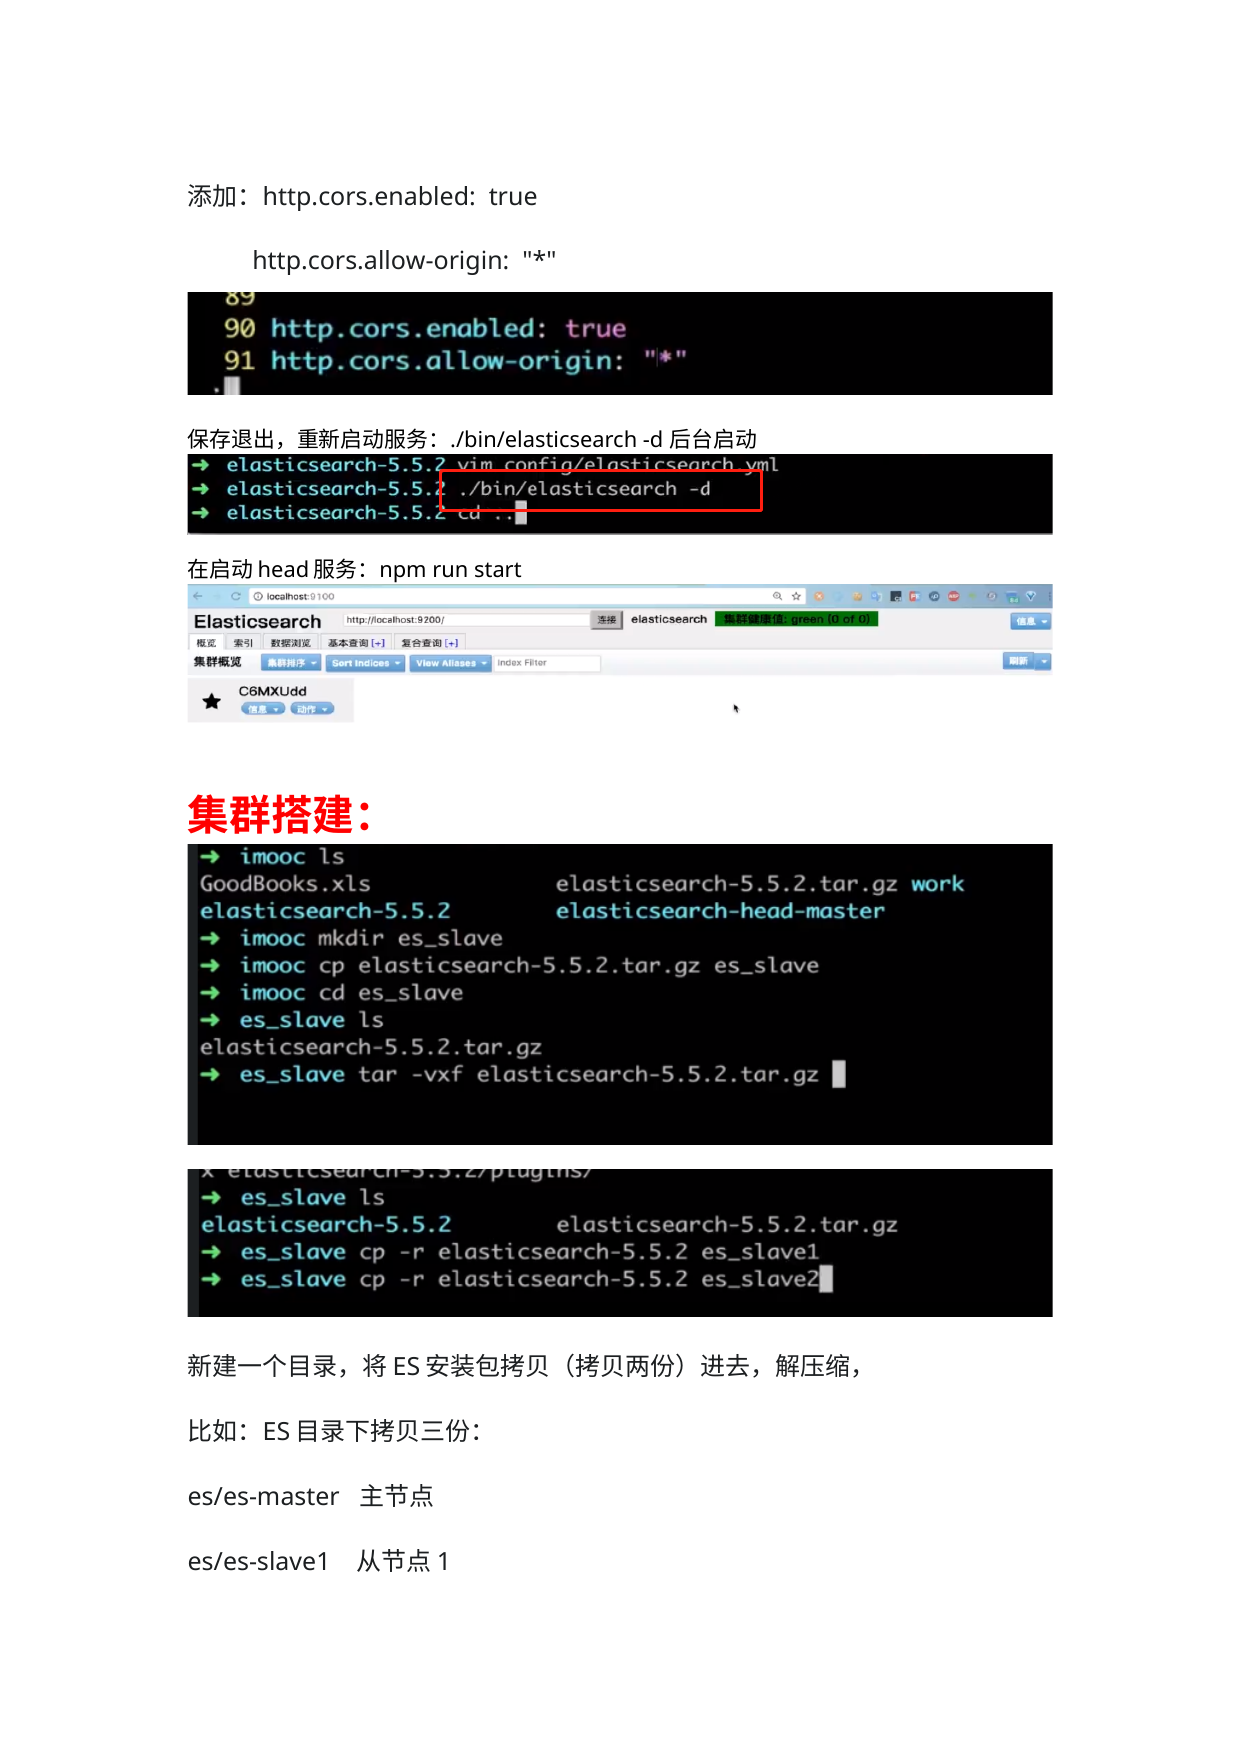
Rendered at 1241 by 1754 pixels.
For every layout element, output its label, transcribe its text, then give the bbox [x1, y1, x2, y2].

text 集群搭建： [187, 779, 1053, 844]
picture [187, 1169, 1053, 1317]
text es/es-slave1 从节点1 [187, 1527, 1053, 1592]
picture [187, 454, 1053, 535]
text 新建一个目录，将ES安装包拷贝（拷贝两份）进去，解压缩， [187, 1332, 1053, 1397]
text http.cors.allow-origin: "*" [187, 227, 1053, 292]
text es/es-master 主节点 [187, 1462, 1053, 1527]
text 添加：http.cors.enabled: true [187, 162, 1053, 227]
picture [187, 844, 1053, 1145]
text 保存退出，重新启动服务：./bin/elasticsearch -d 后台启动 [187, 422, 1053, 454]
text 比如：ES目录下拷贝三份： [187, 1397, 1053, 1462]
picture [187, 584, 1053, 726]
text 在启动head服务：npm run start [187, 552, 1053, 584]
picture [187, 292, 1053, 395]
